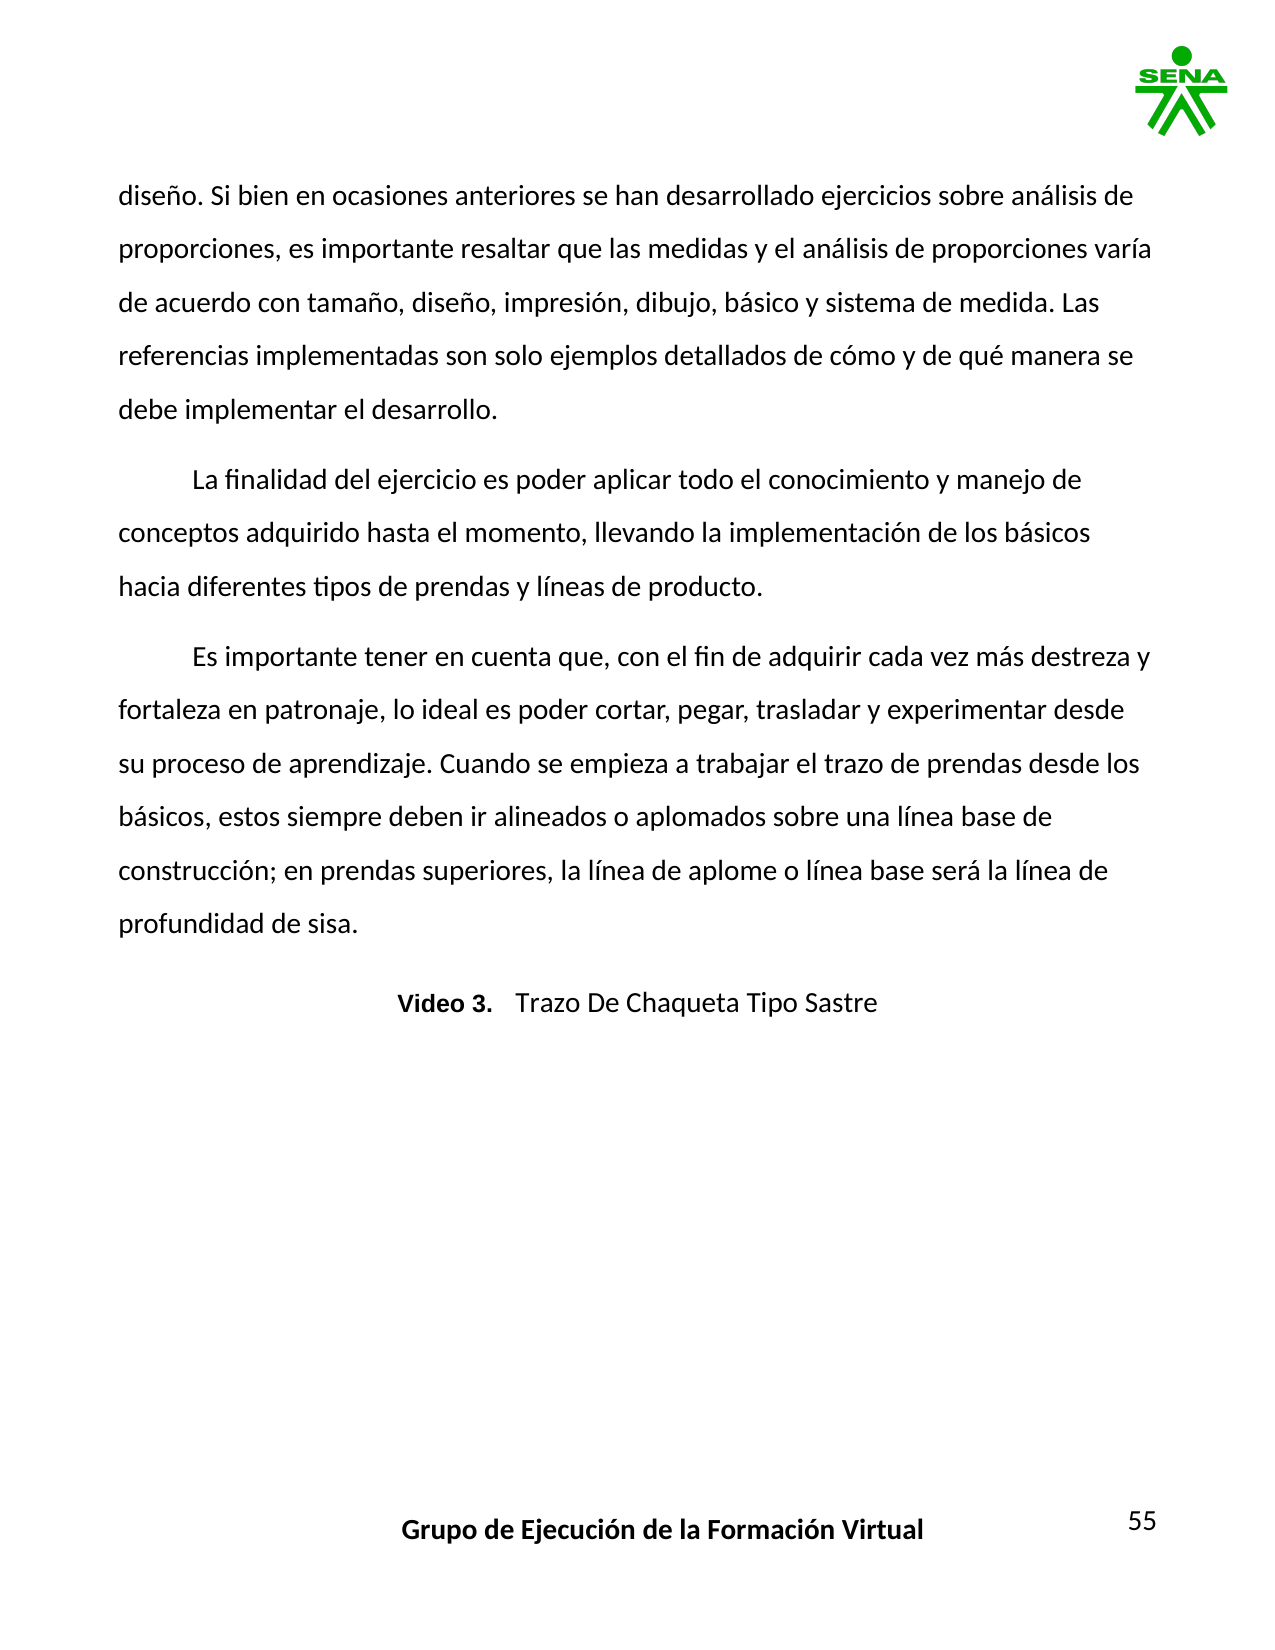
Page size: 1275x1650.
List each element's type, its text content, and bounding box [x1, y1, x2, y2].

text La finalidad del ejercicio es poder aplicar todo el conocimiento y manejo de conceptos adquirido hasta el momento, llevando la implementación de los básicos hacia diferentes tipos de prendas y líneas de producto. [118, 461, 1157, 603]
text Trazo De Chaqueta Tipo Sastre [118, 984, 1157, 1019]
picture [1135, 46, 1228, 136]
text Es importante tener en cuenta que, con el fin de adquirir cada vez más destreza y fortaleza en patronaje, lo ideal es poder cortar, pegar, trasladar y experimentar desde su proceso de aprendizaje. Cuando se empieza a trabajar el trazo de prendas desde los básicos, estos siempre deben ir alineados o aplomados sobre una línea base de construcción; en prendas superiores, la línea de aplome o línea base será la línea de profundidad de sisa. [118, 638, 1157, 941]
